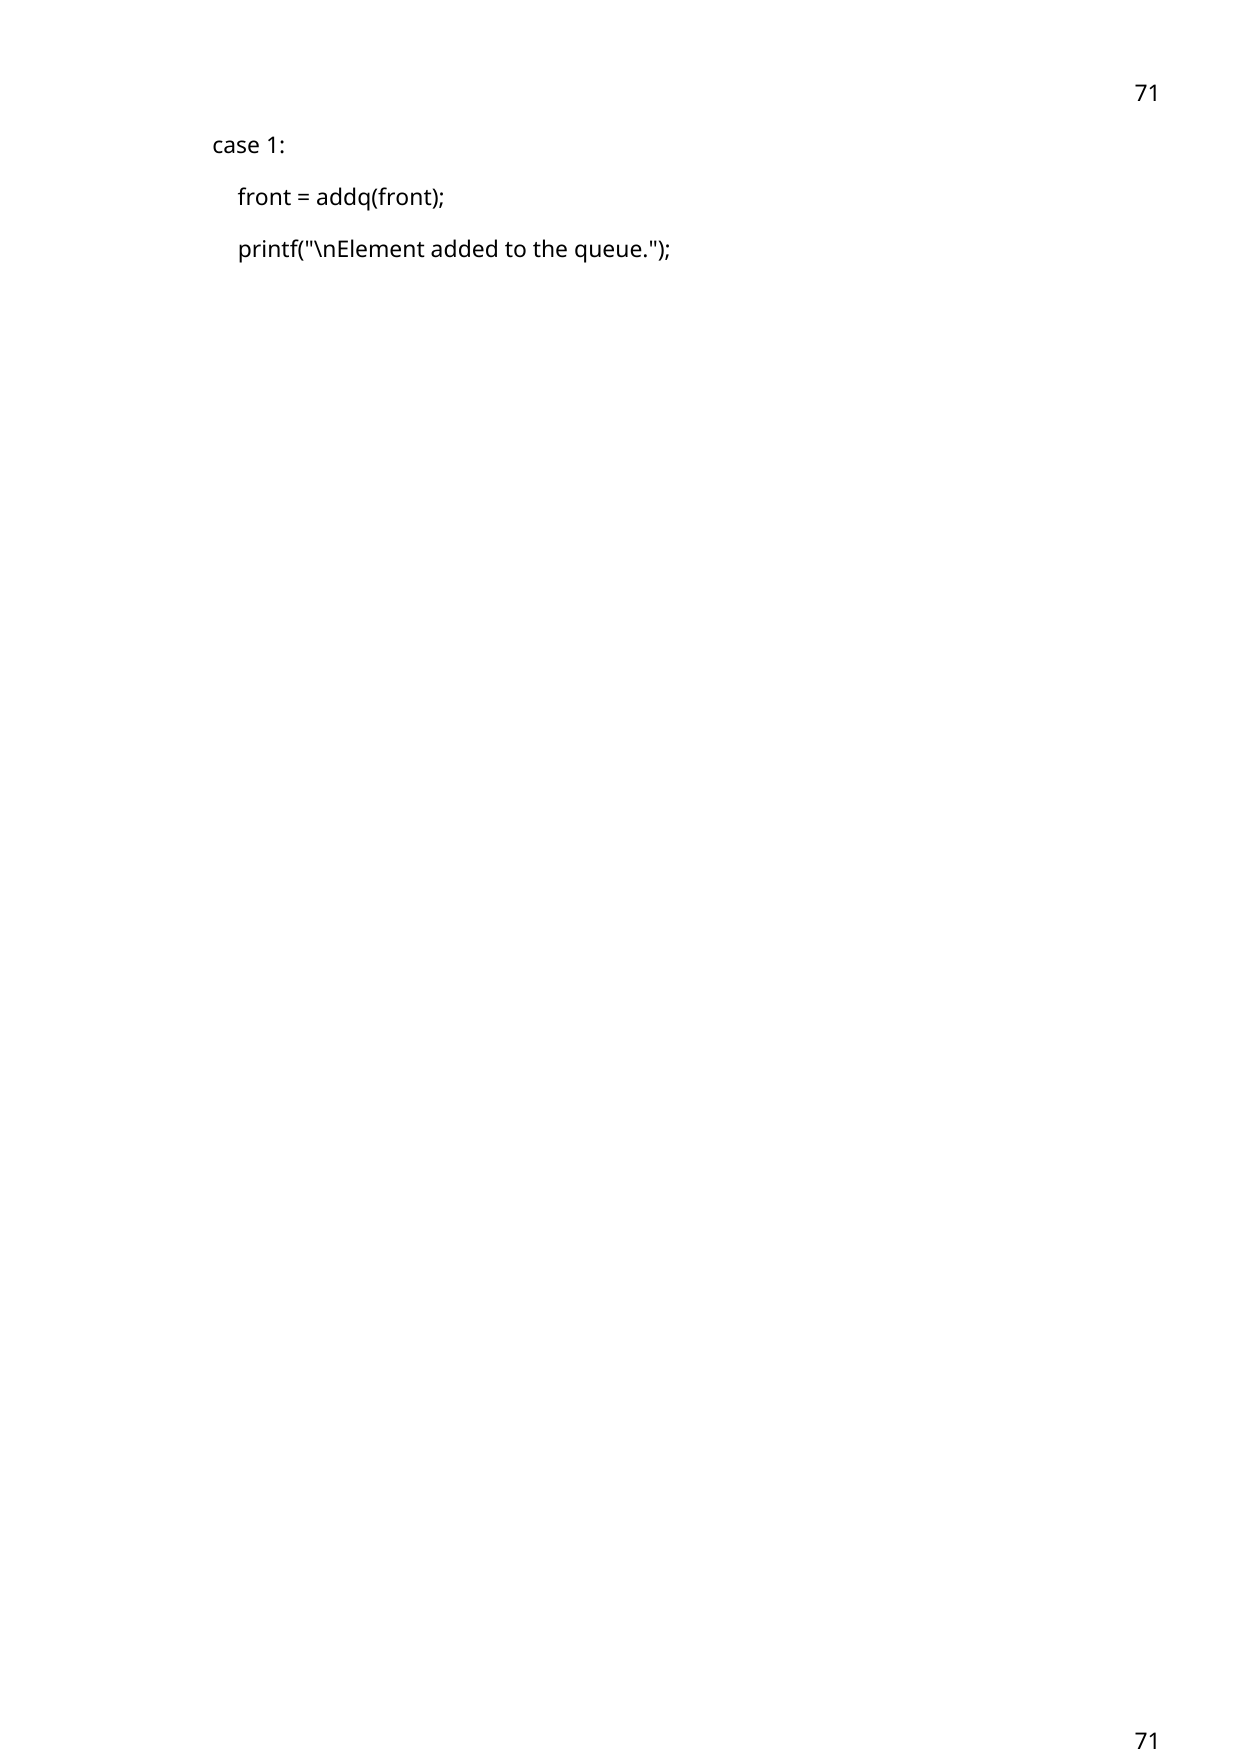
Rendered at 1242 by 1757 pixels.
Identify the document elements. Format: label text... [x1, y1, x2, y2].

text case 1: [212, 129, 1160, 160]
text printf("\nElement added to the queue."); [238, 232, 1160, 264]
text front = addq(front); [237, 181, 1160, 212]
